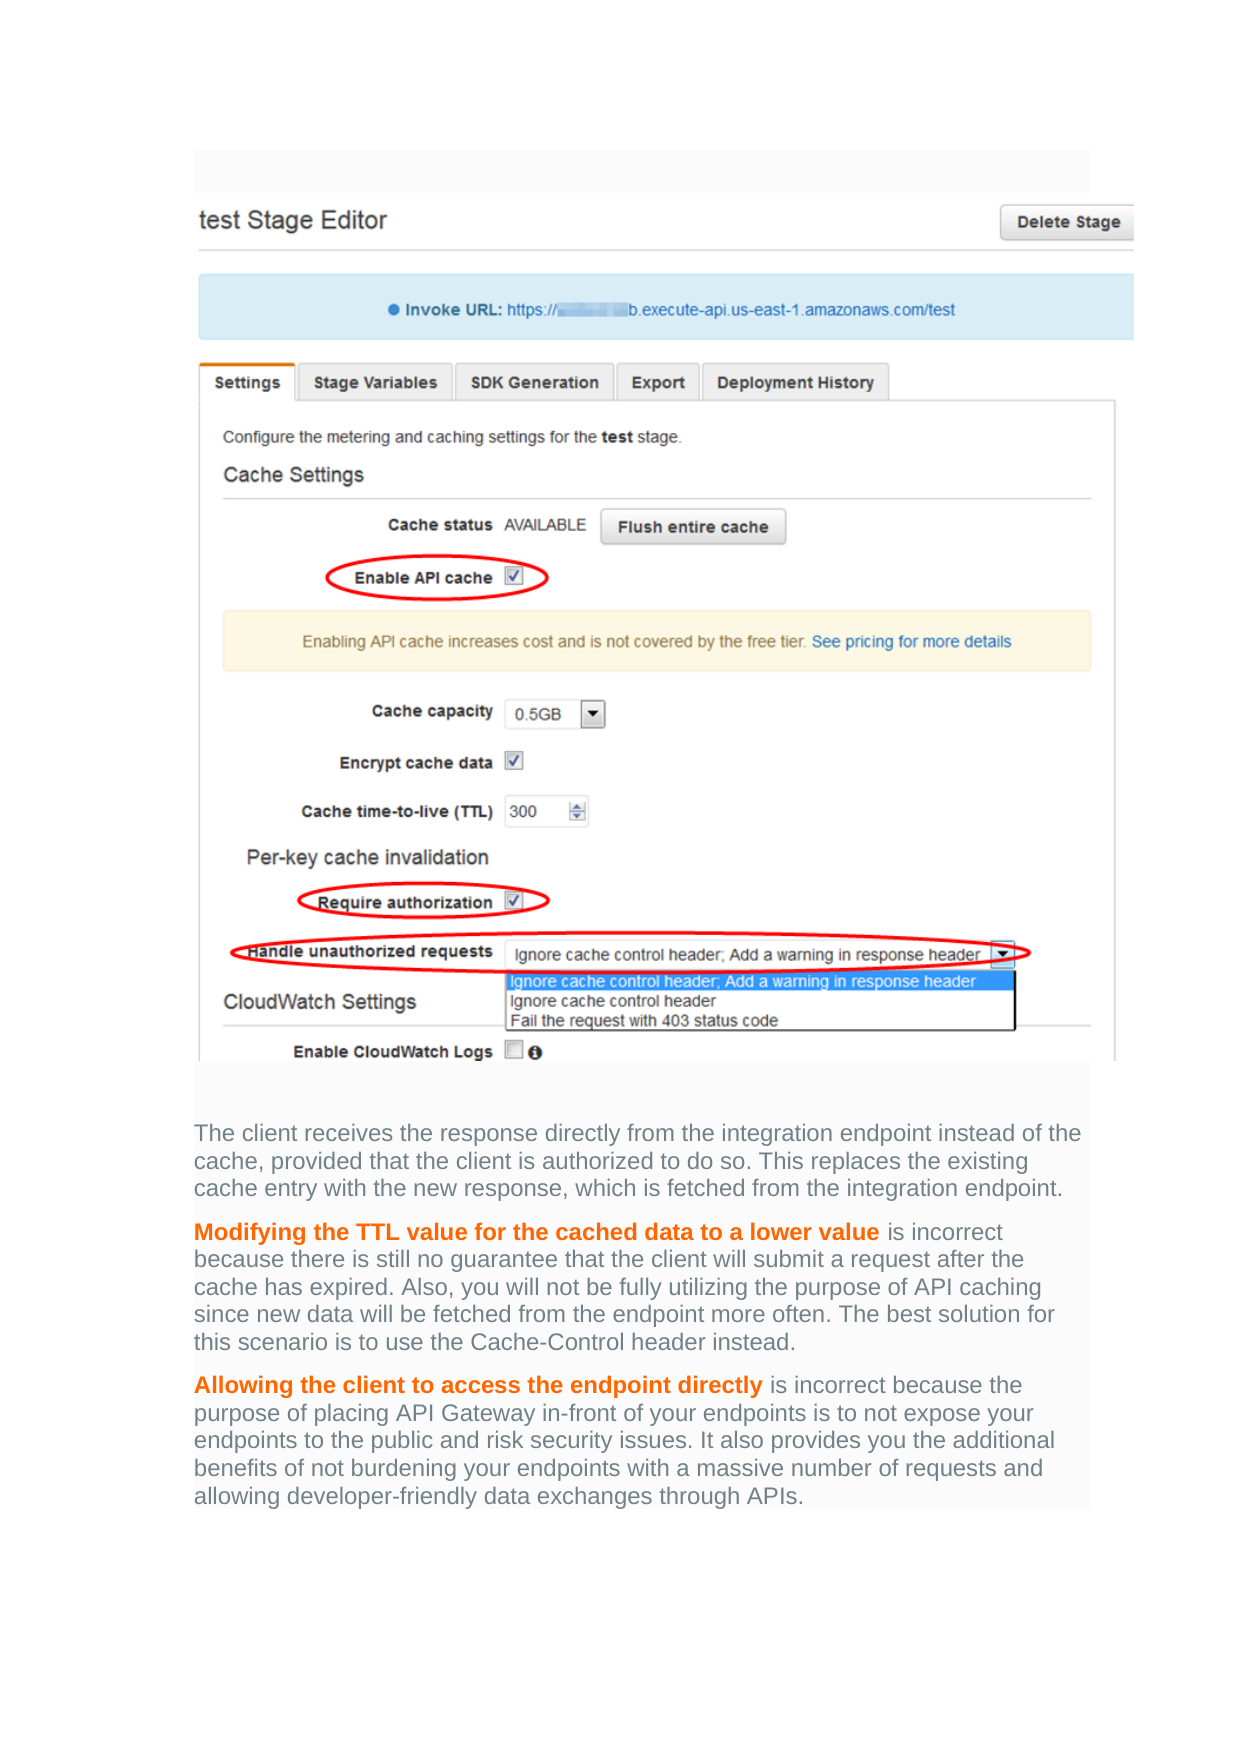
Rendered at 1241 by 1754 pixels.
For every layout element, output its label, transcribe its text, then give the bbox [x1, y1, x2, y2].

text Modifying the TTL value for the cached data to a lower value is incorrect because there is still no guarantee that the client will submit a request after the cache has expired. Also, you will not be fully utilizing the purpose of API caching since new data will be fetched from the endpoint more often. The best solution for this scenario is to use the Cache-Control header instead. [194, 1218, 1090, 1356]
text The client receives the response directly from the integration endpoint instead of the cache, provided that the client is authorized to do so. This replaces the existing cache entry with the new response, which is fetched from the integration endpoint. [194, 1119, 1090, 1202]
picture [193, 193, 1134, 1061]
text Allowing the client to access the endpoint directly is incorrect because the purpose of placing API Gateway in-front of your endpoints is to not expose your endpoints to the public and risk security issues. It also provides you the additional benefits of not burdening your endpoints with a massive number of requests and allowing developer-friendly data exchanges through APIs. [194, 1371, 1090, 1509]
